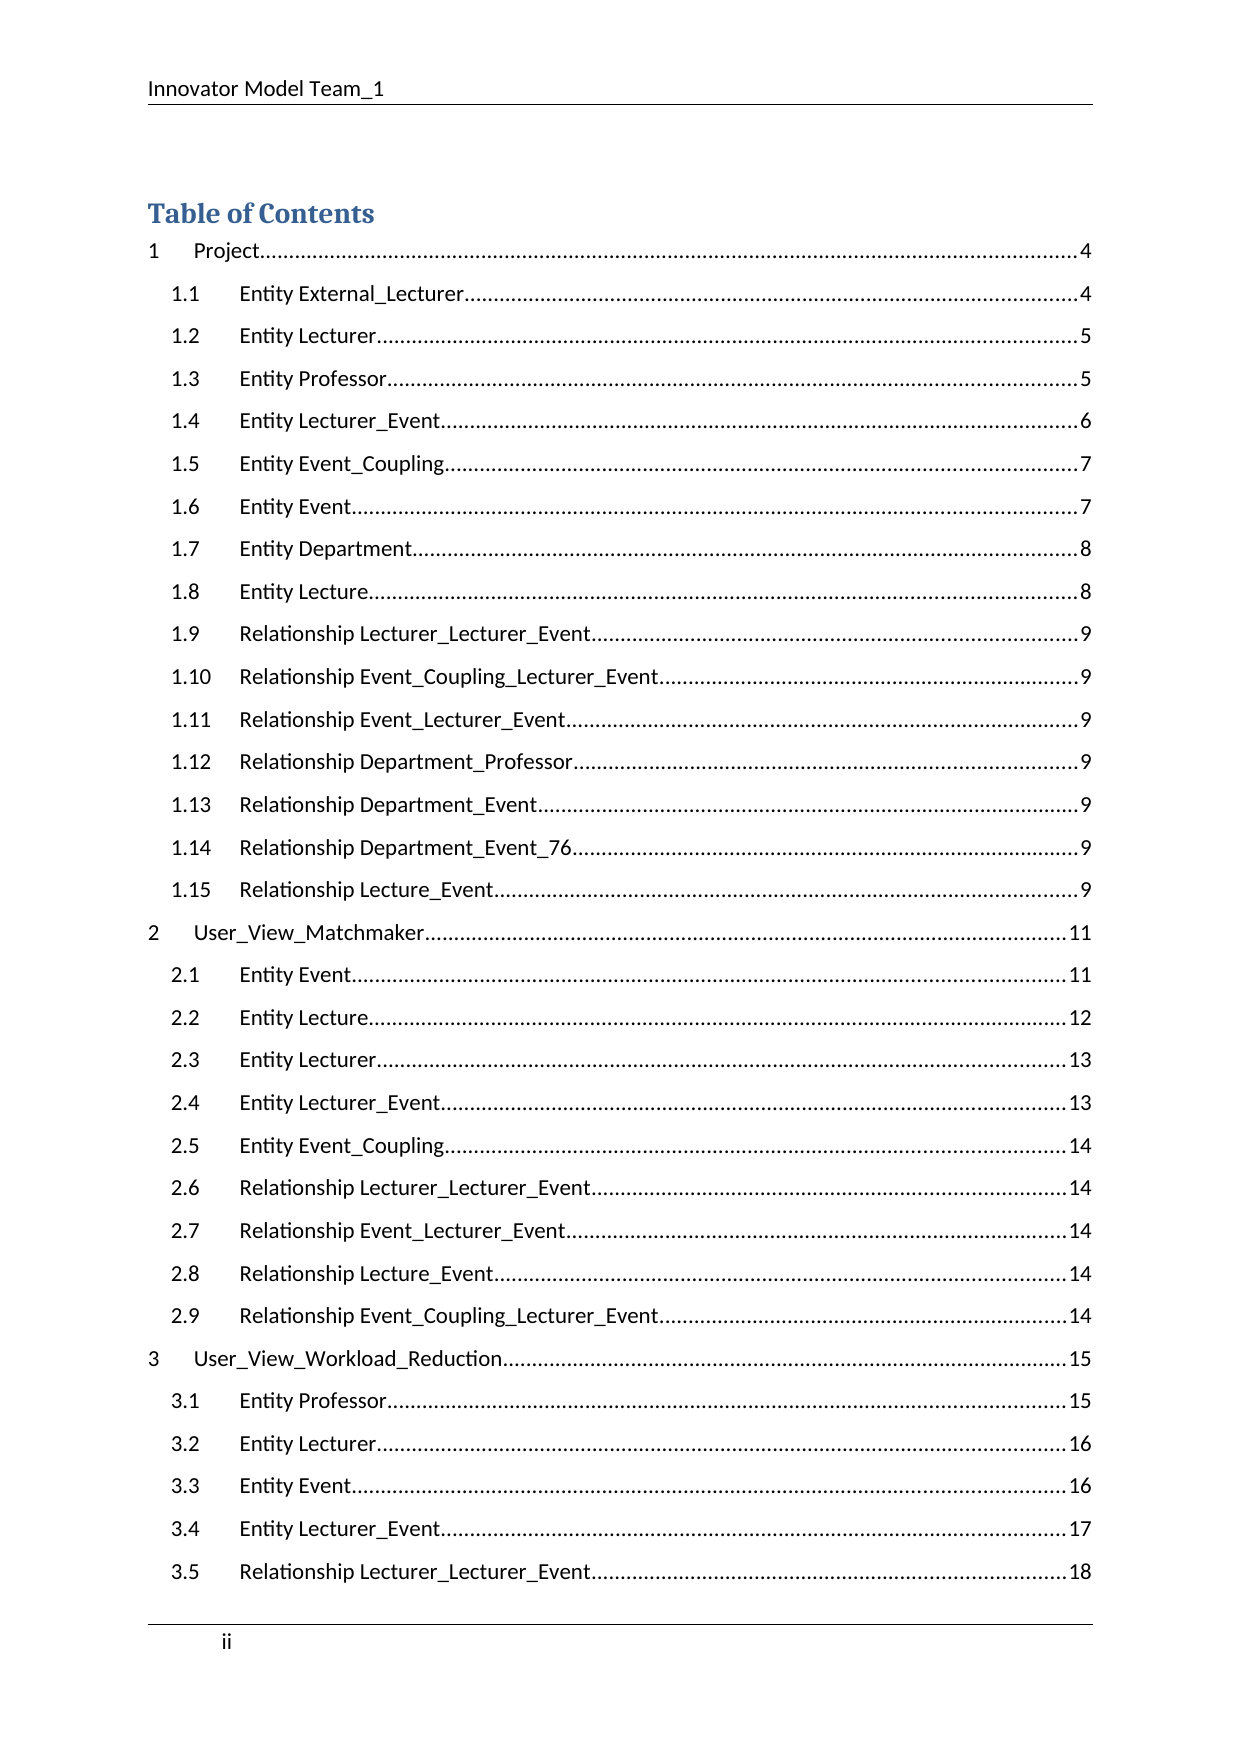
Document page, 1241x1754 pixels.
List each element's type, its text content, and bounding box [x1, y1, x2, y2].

text 3.5 Relationship Lecturer_Lecturer_Event 18 [171, 1557, 1093, 1585]
text 1.5 Entity Event_Coupling 7 [171, 449, 1093, 477]
text 2.3 Entity Lecturer 13 [171, 1046, 1093, 1074]
text 2.4 Entity Lecturer_Event 13 [171, 1088, 1093, 1116]
text 3.4 Entity Lecturer_Event 17 [171, 1514, 1093, 1542]
text 1.10 Relationship Event_Coupling_Lecturer_Event 9 [171, 662, 1093, 690]
text 1.8 Entity Lecture 8 [171, 577, 1093, 605]
text 2.1 Entity Event 11 [171, 960, 1093, 988]
text 1.15 Relationship Lecture_Event 9 [171, 875, 1093, 903]
text 3.1 Entity Professor 15 [171, 1386, 1093, 1414]
text 1.6 Entity Event 7 [171, 492, 1093, 520]
text 1.11 Relationship Event_Lecturer_Event 9 [171, 705, 1093, 733]
text 1.3 Entity Professor 5 [171, 364, 1093, 392]
text 1.7 Entity Department 8 [171, 534, 1093, 562]
text 1 Project 4 [148, 236, 1093, 264]
text 2.9 Relationship Event_Coupling_Lecturer_Event 14 [171, 1301, 1093, 1329]
text 1.4 Entity Lecturer_Event 6 [171, 407, 1093, 434]
text 3.3 Entity Event 16 [171, 1472, 1093, 1500]
subtitle Table of Contents [148, 198, 1093, 231]
text 1.2 Entity Lecturer 5 [171, 321, 1093, 349]
text 2.7 Relationship Event_Lecturer_Event 14 [171, 1216, 1093, 1244]
text 3 User_View_Workload_Reduction 15 [148, 1344, 1093, 1372]
text 3.2 Entity Lecturer 16 [171, 1429, 1093, 1457]
text 2.2 Entity Lecture 12 [171, 1003, 1093, 1031]
text 1.9 Relationship Lecturer_Lecturer_Event 9 [171, 619, 1093, 648]
text 1.12 Relationship Department_Professor 9 [171, 747, 1093, 775]
text 2.8 Relationship Lecture_Event 14 [171, 1259, 1093, 1287]
text 2 User_View_Matchmaker 11 [148, 918, 1093, 946]
text 1.13 Relationship Department_Event 9 [171, 790, 1093, 818]
text 1.1 Entity External_Lecturer 4 [171, 279, 1093, 307]
text 2.5 Entity Event_Coupling 14 [171, 1131, 1093, 1159]
text 1.14 Relationship Department_Event_76 9 [171, 833, 1093, 861]
text 2.6 Relationship Lecturer_Lecturer_Event 14 [171, 1173, 1093, 1201]
